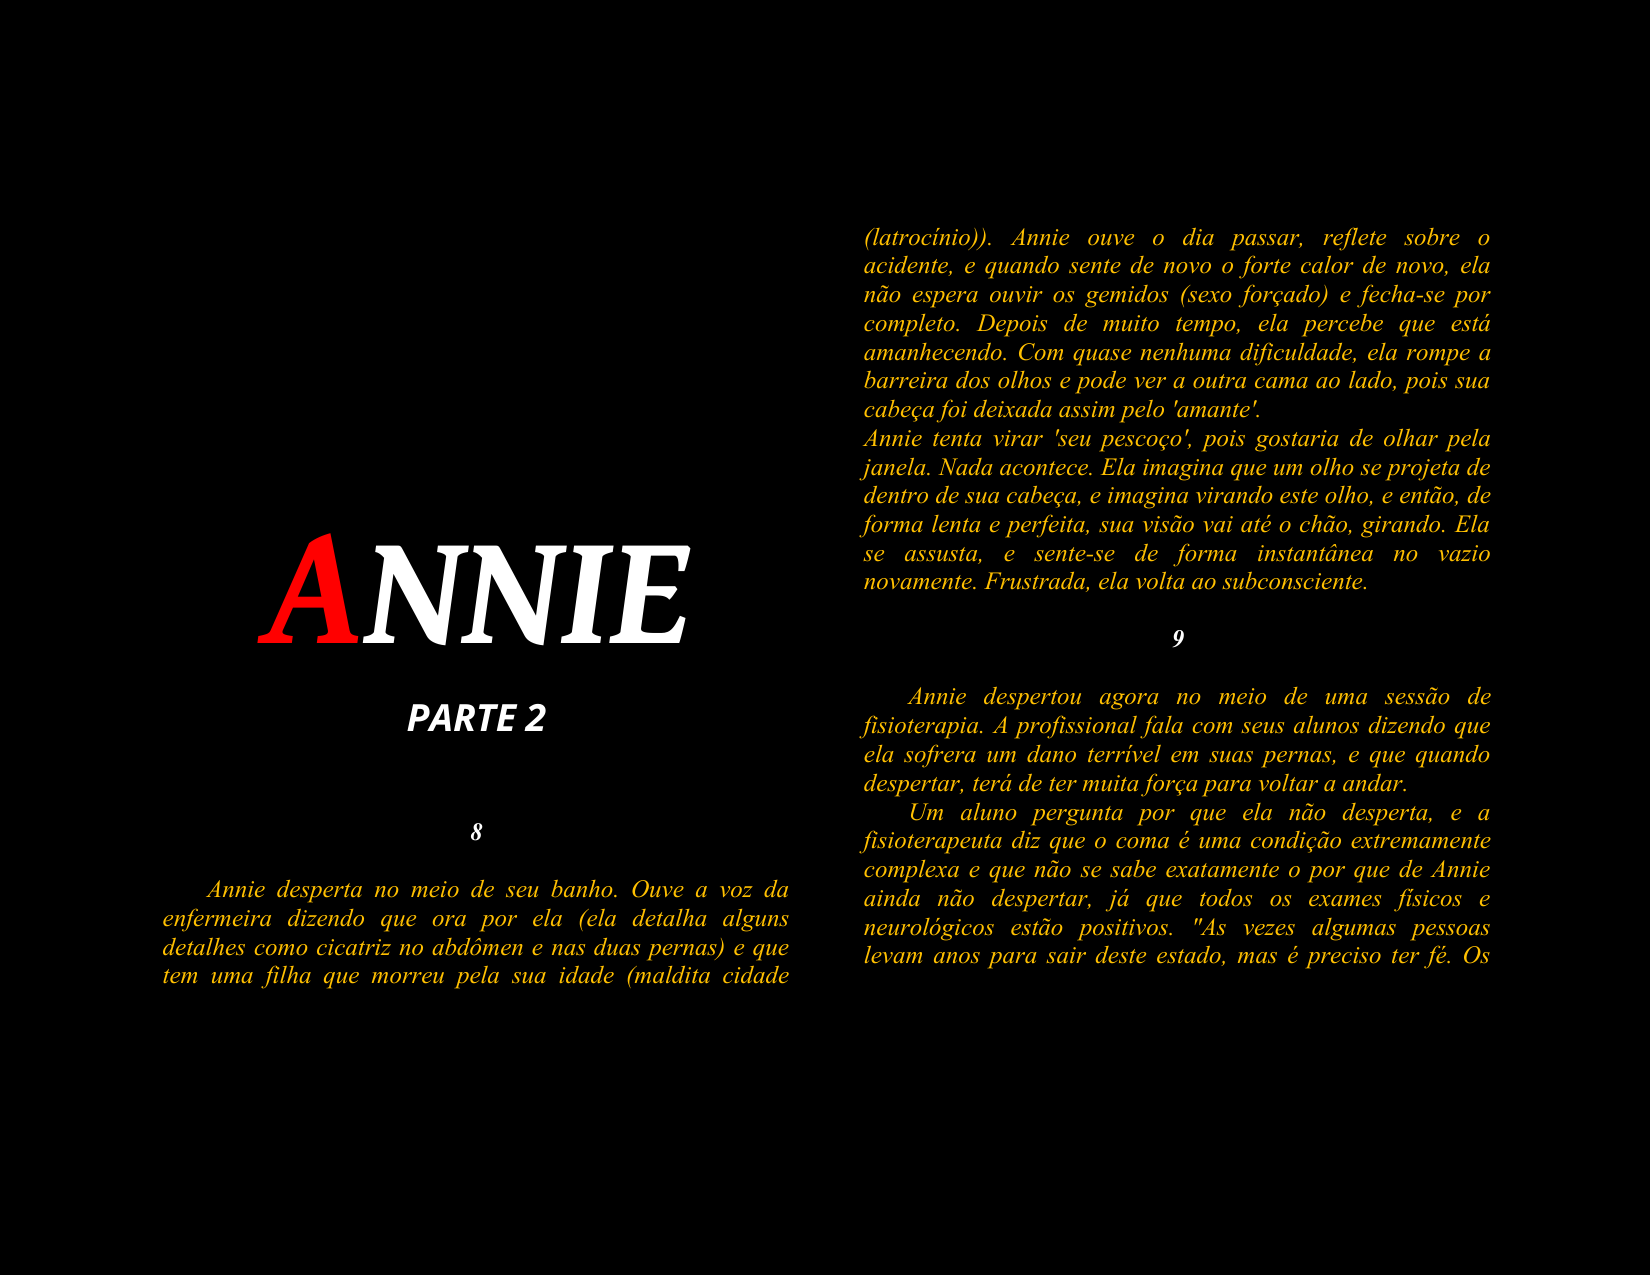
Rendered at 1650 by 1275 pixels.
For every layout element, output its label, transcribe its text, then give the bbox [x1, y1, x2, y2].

text PARTE 2 [162, 692, 790, 743]
text Annie desperta no meio de seu banho. Ouve a voz da enfermeira dizendo que ora por ela (ela detalha alguns detalhes como cicatriz no abdômen e nas duas pernas) e que tem uma filha que morreu pela sua idade (maldita cidade (latrocínio)). Annie ouve o dia passar, reflete sobre o acidente, e quando sente de novo o forte calor de novo, ela não espera ouvir os gemidos (sexo forçado) e fecha-se por completo. Depois de muito tempo, ela percebe que está amanhecendo. Com quase nenhuma dificuldade, ela rompe a barreira dos olhos e pode ver a outra cama ao lado, pois sua cabeça foi deixada assim pelo 'amante'. [162, 874, 790, 989]
text Annie tenta virar 'seu pescoço', pois gostaria de olhar pela janela. Nada acontece. Ela imagina que um olho se projeta de dentro de sua cabeça, e imagina virando este olho, e então, de forma lenta e perfeita, sua visão vai até o chão, girando. Ela se assusta, e sente-se de forma instantânea no vazio novamente. Frustrada, ela volta ao subconsciente. [864, 423, 1491, 595]
text Annie despertou agora no meio de uma sessão de fisioterapia. A profissional fala com seus alunos dizendo que ela sofrera um dano terrível em suas pernas, e que quando despertar, terá de ter muita força para voltar a andar. [864, 682, 1491, 797]
text Annie desperta no meio de seu banho. Ouve a voz da enfermeira dizendo que ora por ela (ela detalha alguns detalhes como cicatriz no abdômen e nas duas pernas) e que tem uma filha que morreu pela sua idade (maldita cidade (latrocínio)). Annie ouve o dia passar, reflete sobre o acidente, e quando sente de novo o forte calor de novo, ela não espera ouvir os gemidos (sexo forçado) e fecha-se por completo. Depois de muito tempo, ela percebe que está amanhecendo. Com quase nenhuma dificuldade, ela rompe a barreira dos olhos e pode ver a outra cama ao lado, pois sua cabeça foi deixada assim pelo 'amante'. [864, 222, 1491, 423]
text ANNIE [162, 494, 790, 692]
text 9 [864, 624, 1491, 653]
text 8 [162, 817, 790, 845]
